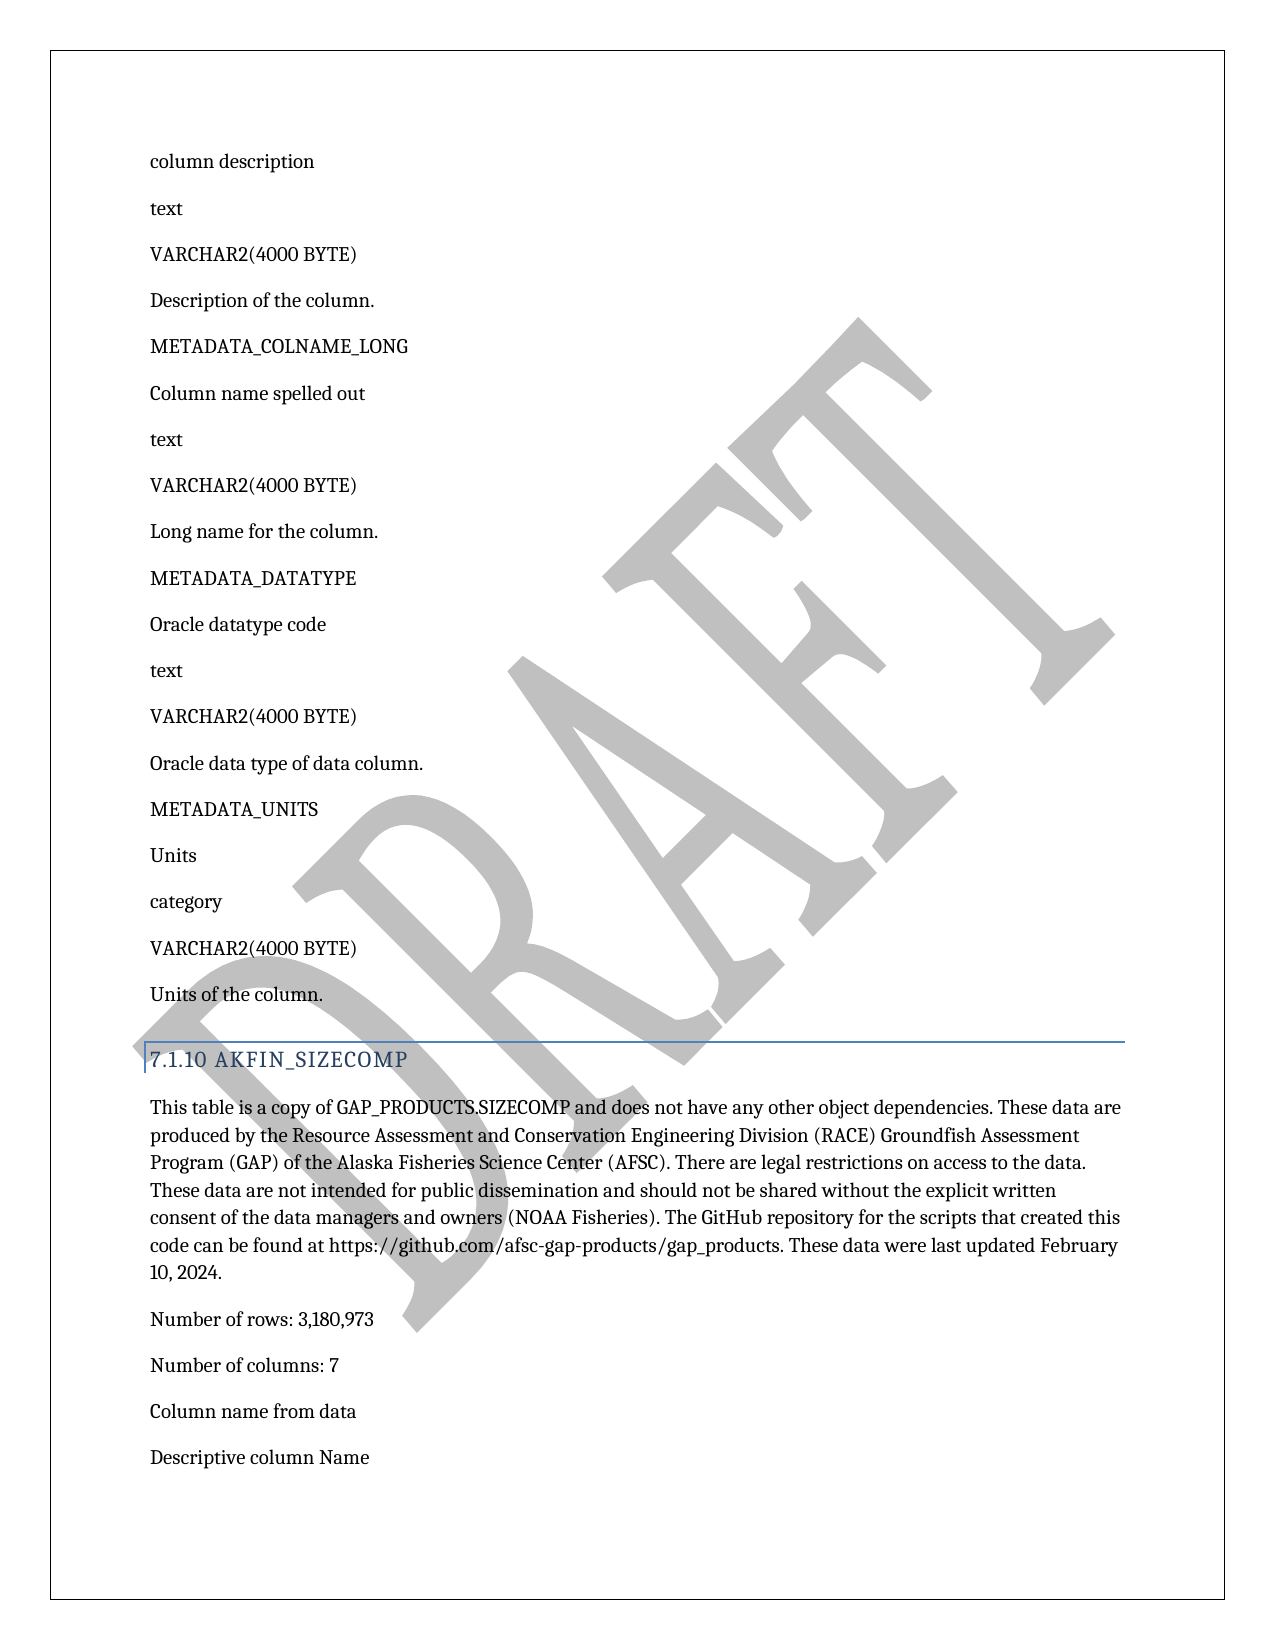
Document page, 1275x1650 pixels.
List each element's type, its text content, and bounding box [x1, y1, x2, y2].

text Number of rows: 3,180,973 [150, 1307, 1125, 1331]
text Column name from data [150, 1400, 1125, 1424]
text Long name for the column. [150, 520, 1125, 544]
text Units of the column. [150, 982, 1125, 1006]
text text [150, 659, 1125, 683]
text Description of the column. [150, 289, 1125, 313]
text Units [150, 844, 1125, 868]
text VARCHAR2(4000 BYTE) [150, 474, 1125, 498]
subtitle 7.1.10 AKFIN_SIZECOMP [146, 1043, 1125, 1073]
text text [150, 427, 1125, 451]
text METADATA_UNITS [150, 797, 1125, 821]
text VARCHAR2(4000 BYTE) [150, 705, 1125, 729]
text METADATA_COLNAME_LONG [150, 335, 1125, 359]
text VARCHAR2(4000 BYTE) [150, 242, 1125, 266]
text Column name spelled out [150, 381, 1125, 405]
text category [150, 890, 1125, 914]
text Descriptive column Name [150, 1446, 1125, 1470]
text This table is a copy of GAP_PRODUCTS.SIZECOMP and does not have any other object dependencies. These data are produced by the Resource Assessment and Conservation Engineering Division (RACE) Groundfish Assessment Program (GAP) of the Alaska Fisheries Science Center (AFSC). There are legal restrictions on access to the data. These data are not intended for public dissemination and should not be shared without the explicit written consent of the data managers and owners (NOAA Fisheries). The GitHub repository for the scripts that created this code can be found at https://github.com/afsc-gap-products/gap_products. These data were last updated February 10, 2024. [150, 1096, 1125, 1285]
text text [150, 196, 1125, 220]
text Oracle datatype code [150, 612, 1125, 636]
text column description [150, 150, 1125, 174]
text METADATA_DATATYPE [150, 566, 1125, 590]
text Oracle data type of data column. [150, 751, 1125, 775]
text Number of columns: 7 [150, 1353, 1125, 1377]
text VARCHAR2(4000 BYTE) [150, 936, 1125, 960]
